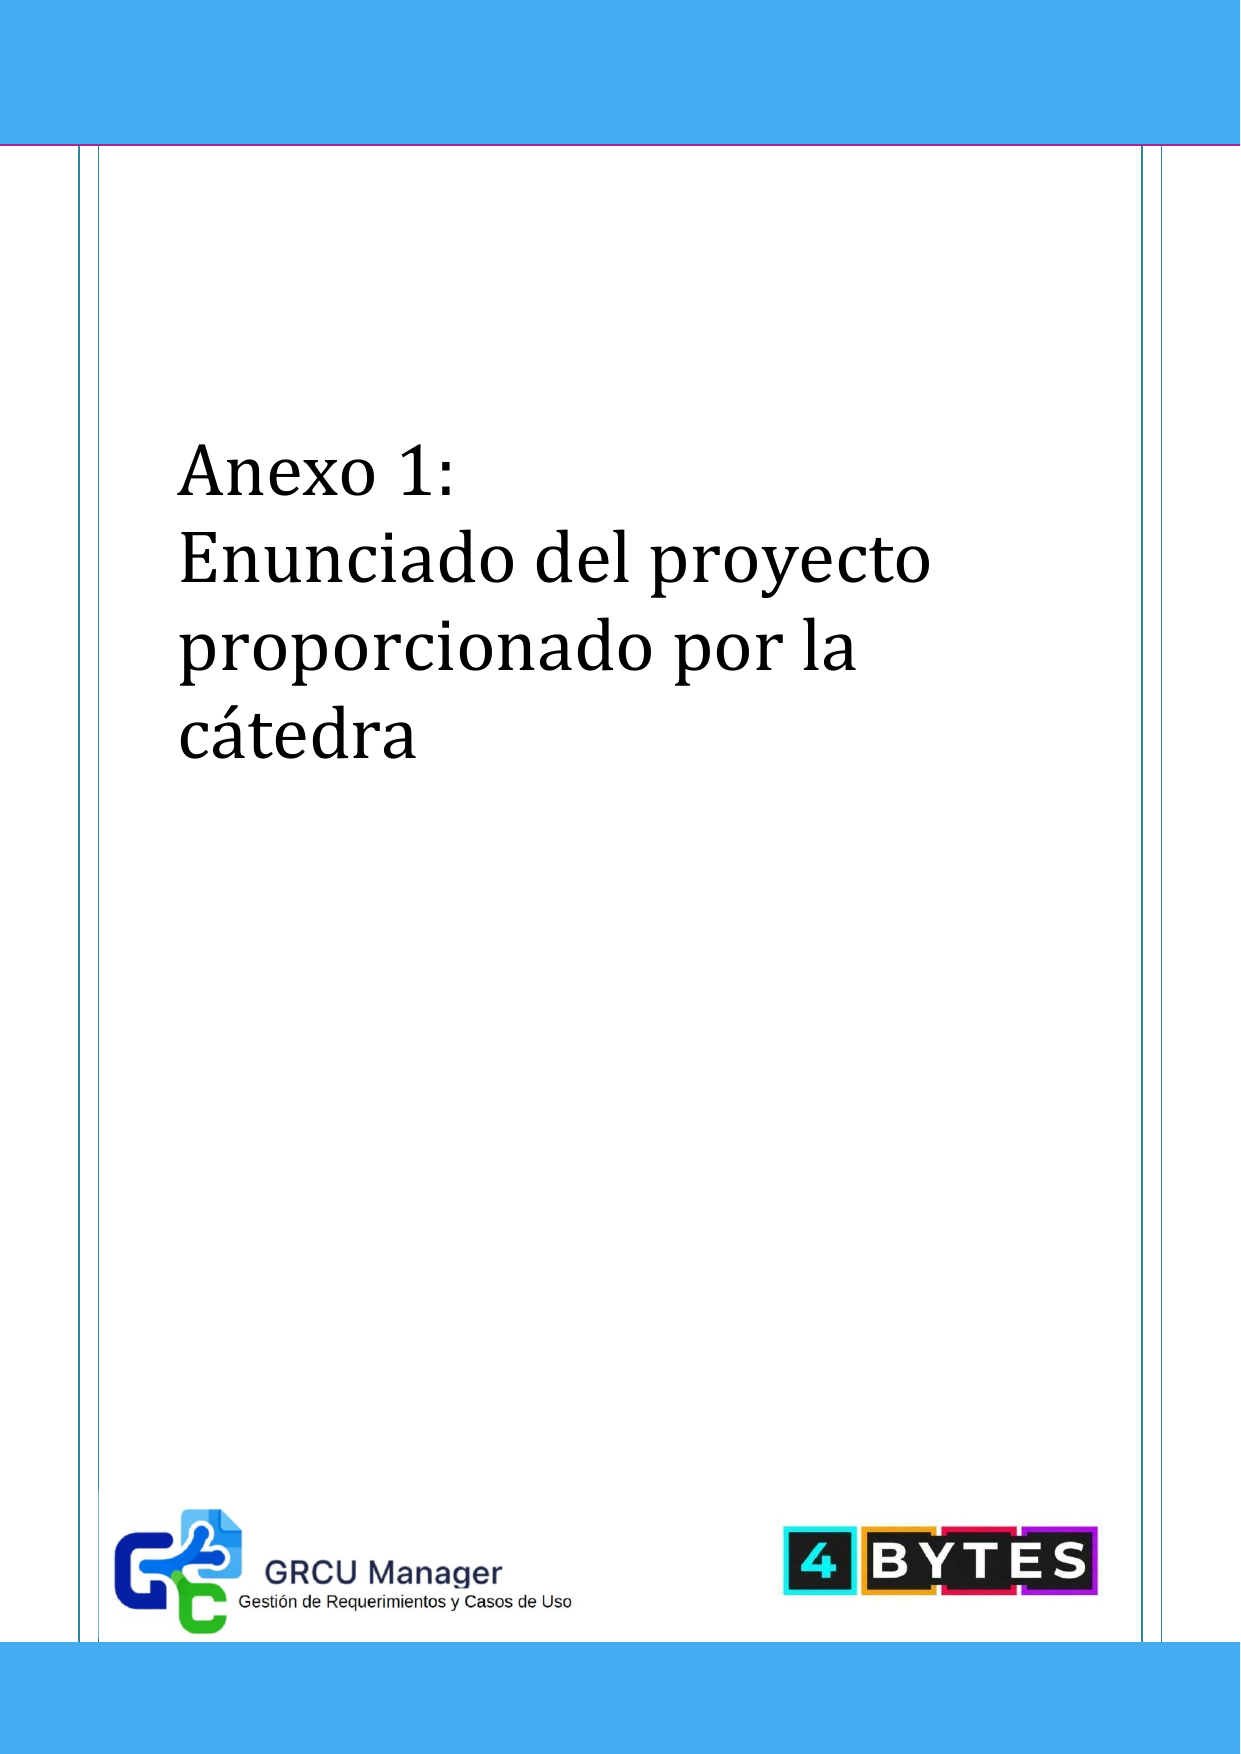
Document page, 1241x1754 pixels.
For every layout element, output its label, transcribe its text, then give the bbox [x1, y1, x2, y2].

text Anexo 1: [177, 424, 1063, 512]
picture [741, 1475, 1138, 1633]
text Enunciado del proyecto proporcionado por la cátedra [177, 512, 1063, 775]
picture [98, 1491, 593, 1638]
